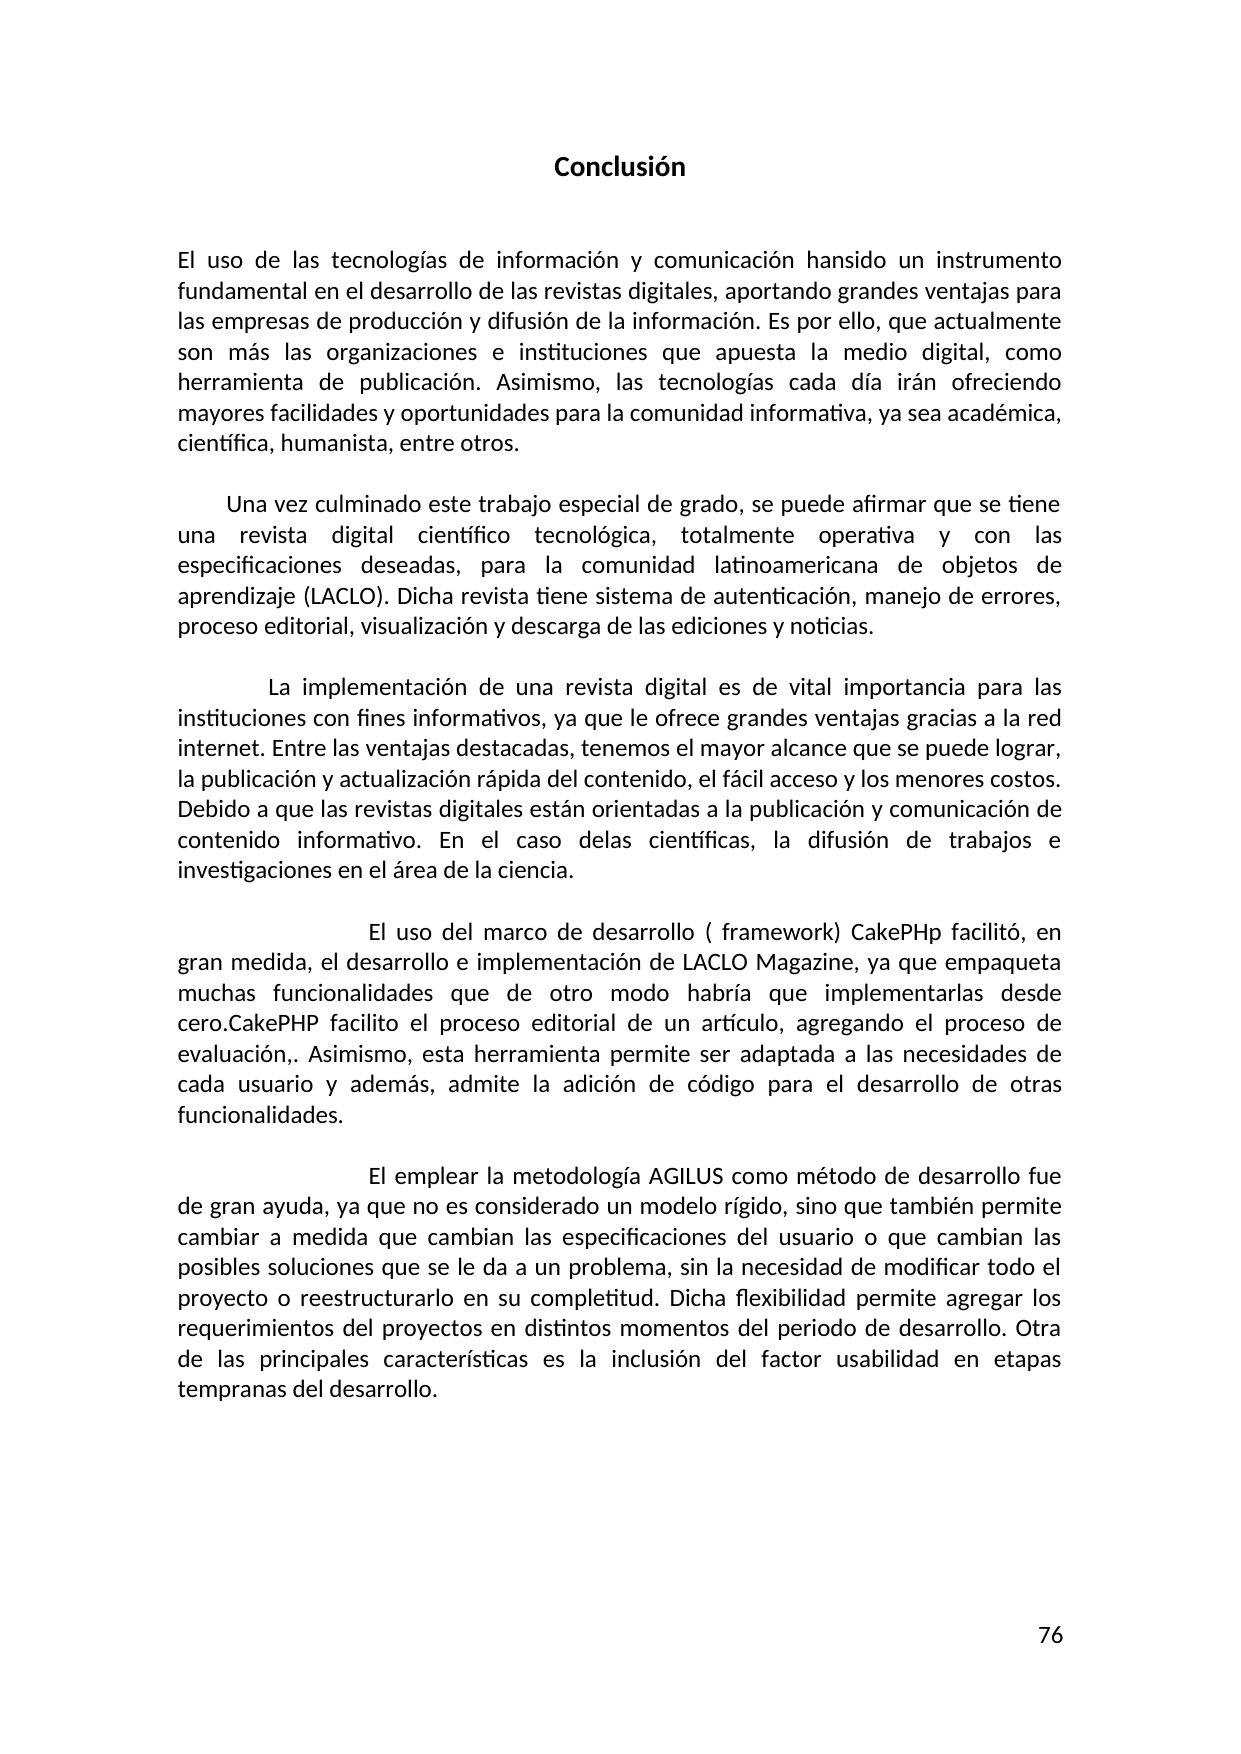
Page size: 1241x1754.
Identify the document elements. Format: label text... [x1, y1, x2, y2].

text La implementación de una revista digital es de vital importancia para las instituciones con fines informativos, ya que le ofrece grandes ventajas gracias a la red internet. Entre las ventajas destacadas, tenemos el mayor alcance que se puede lograr, la publicación y actualización rápida del contenido, el fácil acceso y los menores costos. Debido a que las revistas digitales están orientadas a la publicación y comunicación de contenido informativo. En el caso delas científicas, la difusión de trabajos e investigaciones en el área de la ciencia. [177, 672, 1063, 885]
text El uso del marco de desarrollo ( framework) CakePHp facilitó, en gran medida, el desarrollo e implementación de LACLO Magazine, ya que empaqueta muchas funcionalidades que de otro modo habría que implementarlas desde cero.CakePHP facilito el proceso editorial de un artículo, agregando el proceso de evaluación,. Asimismo, esta herramienta permite ser adaptada a las necesidades de cada usuario y además, admite la adición de código para el desarrollo de otras funcionalidades. [177, 916, 1063, 1129]
text Una vez culminado este trabajo especial de grado, se puede afirmar que se tiene una revista digital científico tecnológica, totalmente operativa y con las especificaciones deseadas, para la comunidad latinoamericana de objetos de aprendizaje (LACLO). Dicha revista tiene sistema de autenticación, manejo de errores, proceso editorial, visualización y descarga de las ediciones y noticias. [177, 488, 1063, 641]
text El emplear la metodología AGILUS como método de desarrollo fue de gran ayuda, ya que no es considerado un modelo rígido, sino que también permite cambiar a medida que cambian las especificaciones del usuario o que cambian las posibles soluciones que se le da a un problema, sin la necesidad de modificar todo el proyecto o reestructurarlo en su completitud. Dicha flexibilidad permite agregar los requerimientos del proyectos en distintos momentos del periodo de desarrollo. Otra de las principales características es la inclusión del factor usabilidad en etapas tempranas del desarrollo. [177, 1160, 1063, 1404]
text El uso de las tecnologías de información y comunicación hansido un instrumento fundamental en el desarrollo de las revistas digitales, aportando grandes ventajas para las empresas de producción y difusión de la información. Es por ello, que actualmente son más las organizaciones e instituciones que apuesta la medio digital, como herramienta de publicación. Asimismo, las tecnologías cada día irán ofreciendo mayores facilidades y oportunidades para la comunidad informativa, ya sea académica, científica, humanista, entre otros. [177, 244, 1063, 458]
text Conclusión [177, 148, 1063, 183]
